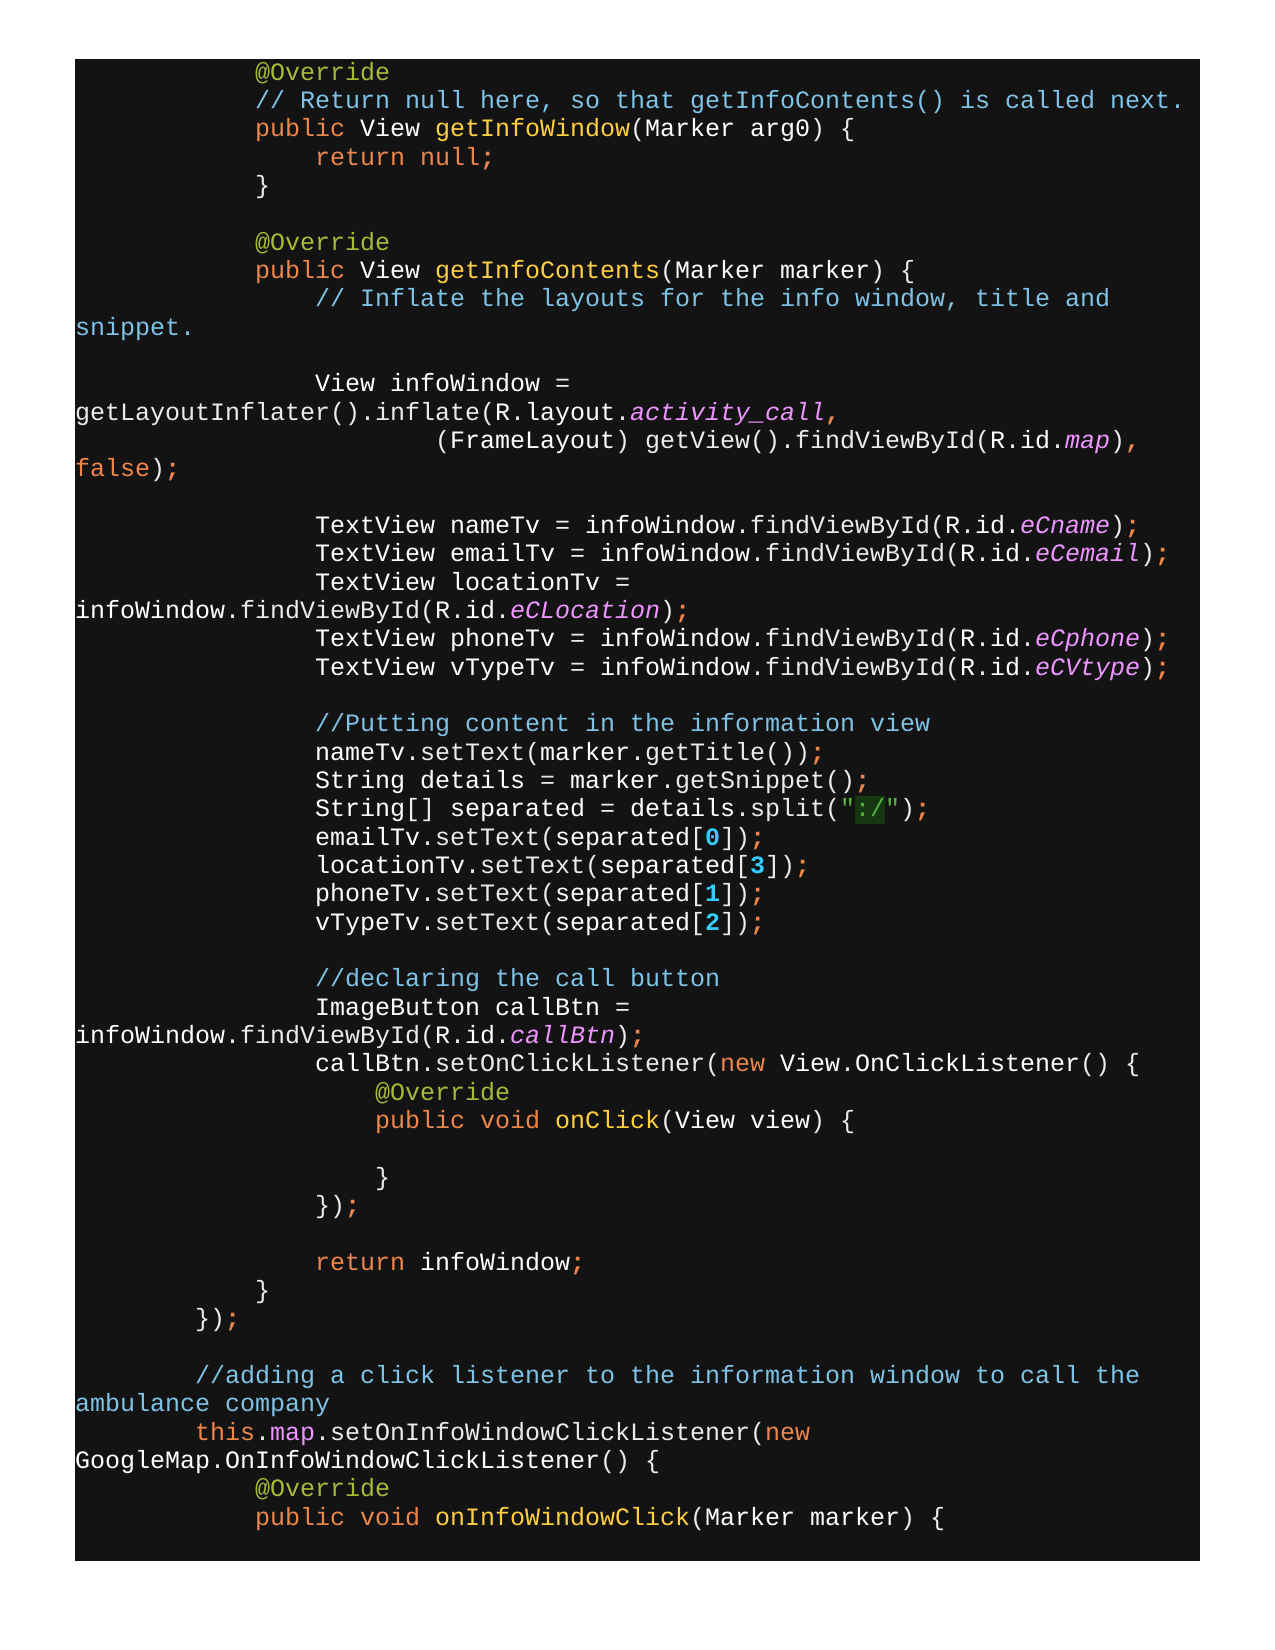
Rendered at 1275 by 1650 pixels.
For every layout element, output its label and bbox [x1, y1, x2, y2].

text [75, 59, 1200, 1561]
